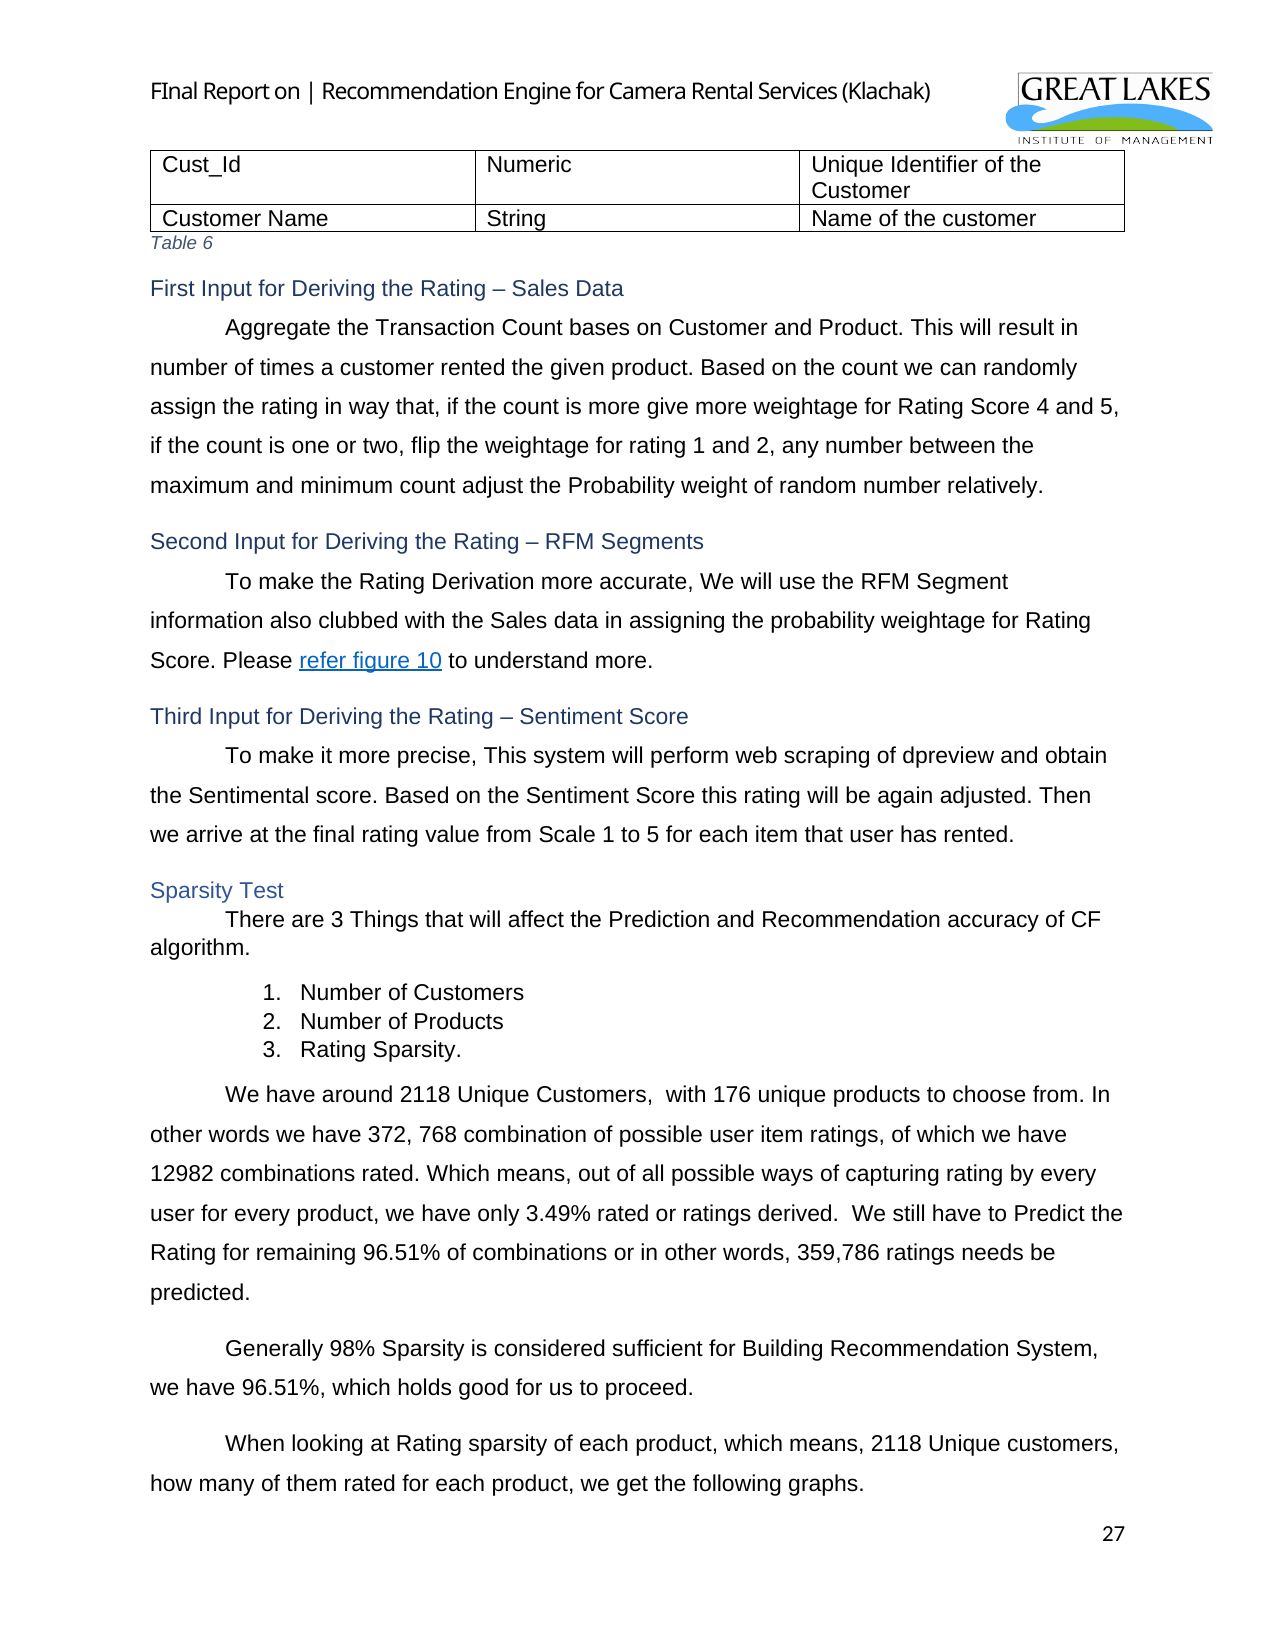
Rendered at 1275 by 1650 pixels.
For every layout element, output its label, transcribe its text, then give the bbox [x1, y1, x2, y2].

text We have around 2118 Unique Customers, with 176 unique products to choose from. In other words we have 372, 768 combination of possible user item ratings, of which we have 12982 combinations rated. Which means, out of all possible ways of capturing rating by every user for every product, we have only 3.49% rated or ratings derived. We still have to Predict the Rating for remaining 96.51% of combinations or in other words, 359,786 ratings needs be predicted. [150, 1081, 1125, 1305]
text Table 6 [150, 232, 1125, 254]
list Rating Sparsity. [262, 1036, 1125, 1062]
table_cell Name of the customer [800, 205, 1124, 231]
list Number of Customers [262, 979, 1125, 1006]
list Number of Products [262, 1008, 1125, 1034]
picture [1003, 72, 1213, 145]
subtitle Sparsity Test [150, 877, 1125, 904]
text To make the Rating Derivation more accurate, We will use the RFM Segment information also clubbed with the Sales data in assigning the probability weightage for Rating Score. Please refer figure 10 to understand more. [150, 568, 1125, 673]
text To make it more precise, This system will perform web scraping of dpreview and obtain the Sentimental score. Based on the Sentiment Score this rating will be again adjusted. Then we arrive at the final rating value from Scale 1 to 5 for each item that user has rented. [150, 742, 1125, 847]
text There are 3 Things that will affect the Prediction and Recommendation accuracy of CF algorithm. [150, 906, 1125, 961]
table_cell Cust_Id [151, 151, 475, 204]
text Aggregate the Transaction Count bases on Customer and Product. This will result in number of times a customer rented the given product. Based on the count we can randomly assign the rating in way that, if the count is more give more weightage for Rating Score 4 and 5, if the count is one or two, flip the weightage for rating 1 and 2, any number between the maximum and minimum count adjust the Probability weight of random number relatively. [150, 314, 1125, 498]
subtitle First Input for Deriving the Rating – Sales Data [150, 274, 1125, 301]
subtitle Third Input for Deriving the Rating – Sentiment Score [150, 703, 1125, 729]
text When looking at Rating sparsity of each product, which means, 2118 Unique customers, how many of them rated for each product, we get the following graphs. [150, 1430, 1125, 1496]
table_cell Unique Identifier of the Customer [800, 151, 1124, 204]
table_cell Customer Name [151, 205, 475, 231]
table_cell Numeric [476, 151, 799, 204]
text Generally 98% Sparsity is considered sufficient for Building Recommendation System, we have 96.51%, which holds good for us to proceed. [150, 1335, 1125, 1401]
subtitle Second Input for Deriving the Rating – RFM Segments [150, 528, 1125, 554]
table_cell String [476, 205, 799, 231]
